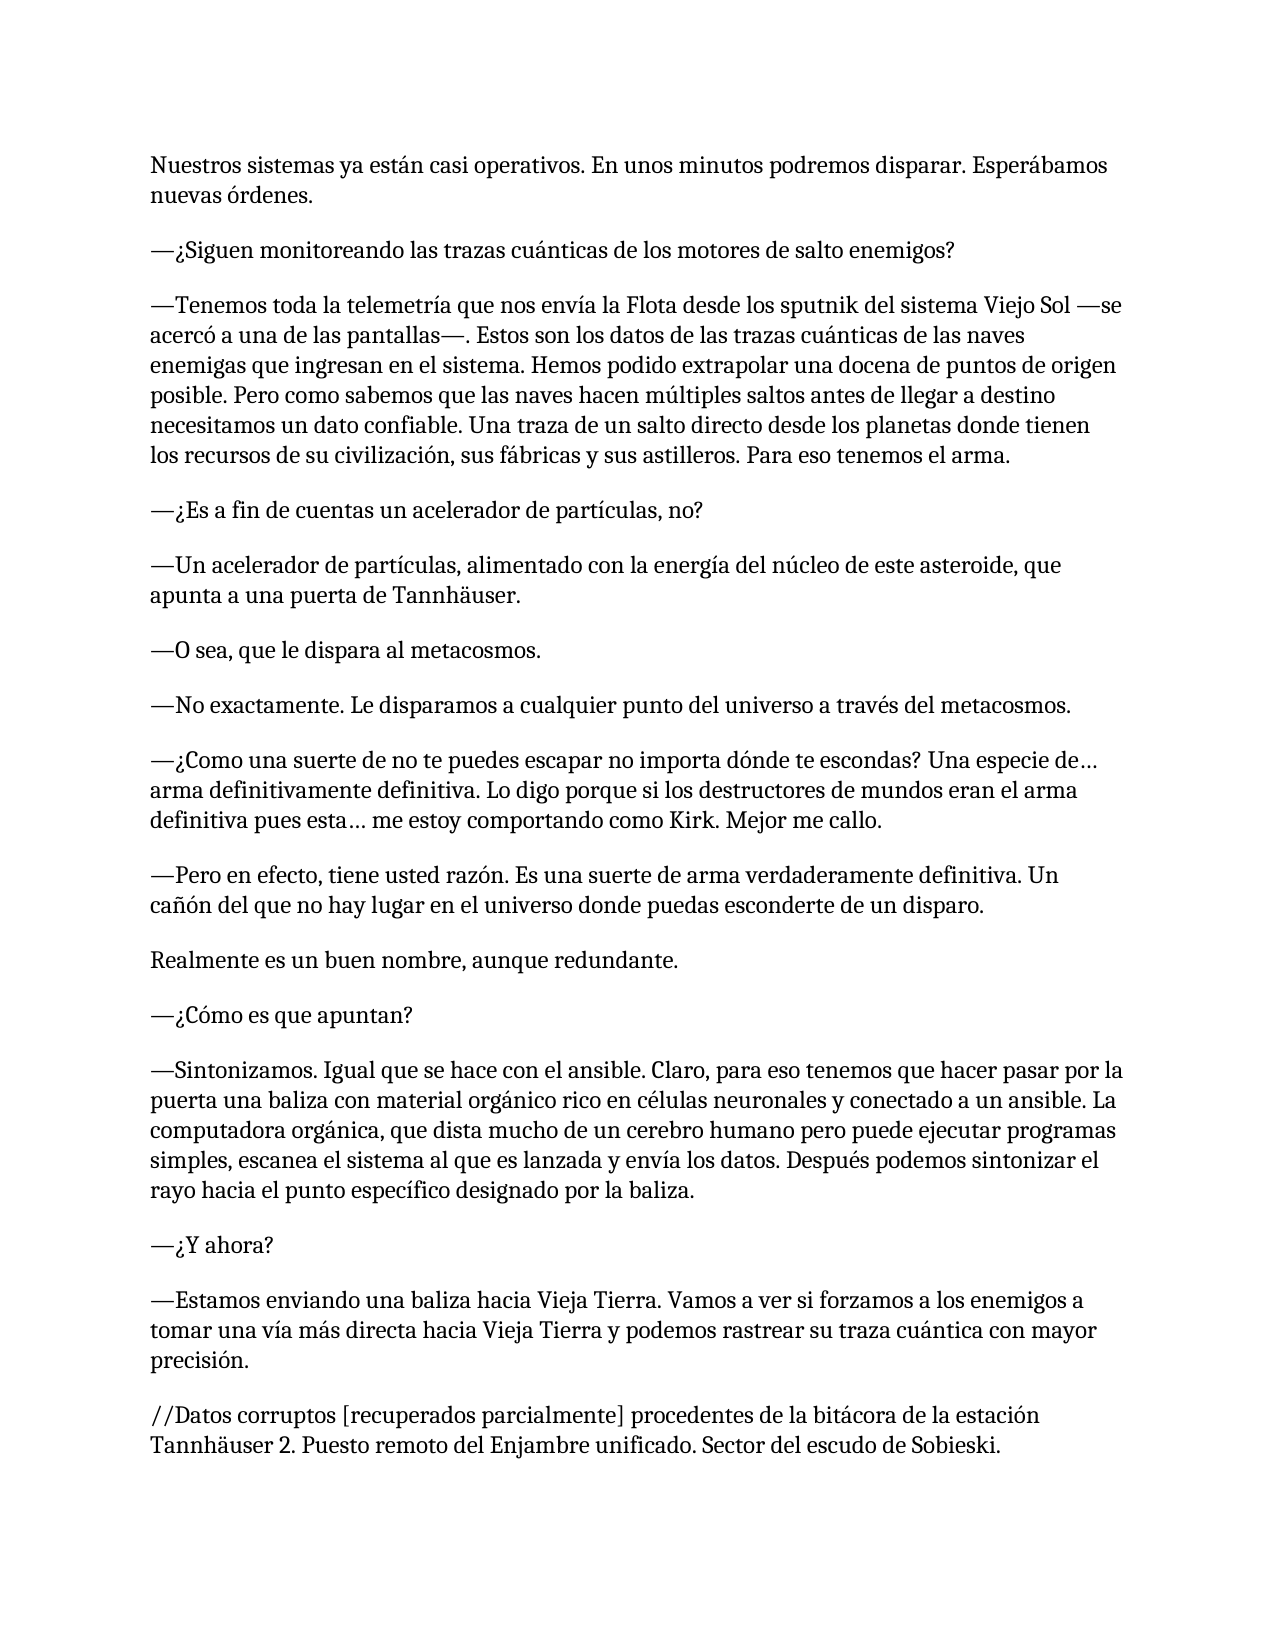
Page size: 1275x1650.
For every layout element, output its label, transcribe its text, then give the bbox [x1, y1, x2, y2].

text —Tenemos toda la telemetría que nos envía la Flota desde los sputnik del sistema Viejo Sol —se acercó a una de las pantallas—. Estos son los datos de las trazas cuánticas de las naves enemigas que ingresan en el sistema. Hemos podido extrapolar una docena de puntos de origen posible. Pero como sabemos que las naves hacen múltiples saltos antes de llegar a destino necesitamos un dato confiable. Una traza de un salto directo desde los planetas donde tienen los recursos de su civilización, sus fábricas y sus astilleros. Para eso tenemos el arma. [150, 290, 1125, 470]
text —Un acelerador de partículas, alimentado con la energía del núcleo de este asteroide, que apunta a una puerta de Tannhäuser. [150, 550, 1125, 610]
text —¿Como una suerte de no te puedes escapar no importa dónde te escondas? Una especie de… arma definitivamente definitiva. Lo digo porque si los destructores de mundos eran el arma definitiva pues esta… me estoy comportando como Kirk. Mejor me callo. [150, 745, 1125, 835]
text Realmente es un buen nombre, aunque redundante. [150, 945, 1125, 975]
text —¿Cómo es que apuntan? [150, 1000, 1125, 1030]
text —Estamos enviando una baliza hacia Vieja Tierra. Vamos a ver si forzamos a los enemigos a tomar una vía más directa hacia Vieja Tierra y podemos rastrear su traza cuántica con mayor precisión. [150, 1285, 1125, 1375]
text —O sea, que le dispara al metacosmos. [150, 635, 1125, 665]
text —No exactamente. Le disparamos a cualquier punto del universo a través del metacosmos. [150, 690, 1125, 720]
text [150, 150, 1125, 210]
text —¿Y ahora? [150, 1230, 1125, 1260]
text —Pero en efecto, tiene usted razón. Es una suerte de arma verdaderamente definitiva. Un cañón del que no hay lugar en el universo donde puedas esconderte de un disparo. [150, 860, 1125, 920]
text //Datos corruptos [recuperados parcialmente] procedentes de la bitácora de la estación Tannhäuser 2. Puesto remoto del Enjambre unificado. Sector del escudo de Sobieski. [150, 1400, 1125, 1460]
text —Sintonizamos. Igual que se hace con el ansible. Claro, para eso tenemos que hacer pasar por la puerta una baliza con material orgánico rico en células neuronales y conectado a un ansible. La computadora orgánica, que dista mucho de un cerebro humano pero puede ejecutar programas simples, escanea el sistema al que es lanzada y envía los datos. Después podemos sintonizar el rayo hacia el punto específico designado por la baliza. [150, 1055, 1125, 1205]
text —¿Siguen monitoreando las trazas cuánticas de los motores de salto enemigos? [150, 235, 1125, 265]
text —¿Es a fin de cuentas un acelerador de partículas, no? [150, 495, 1125, 525]
